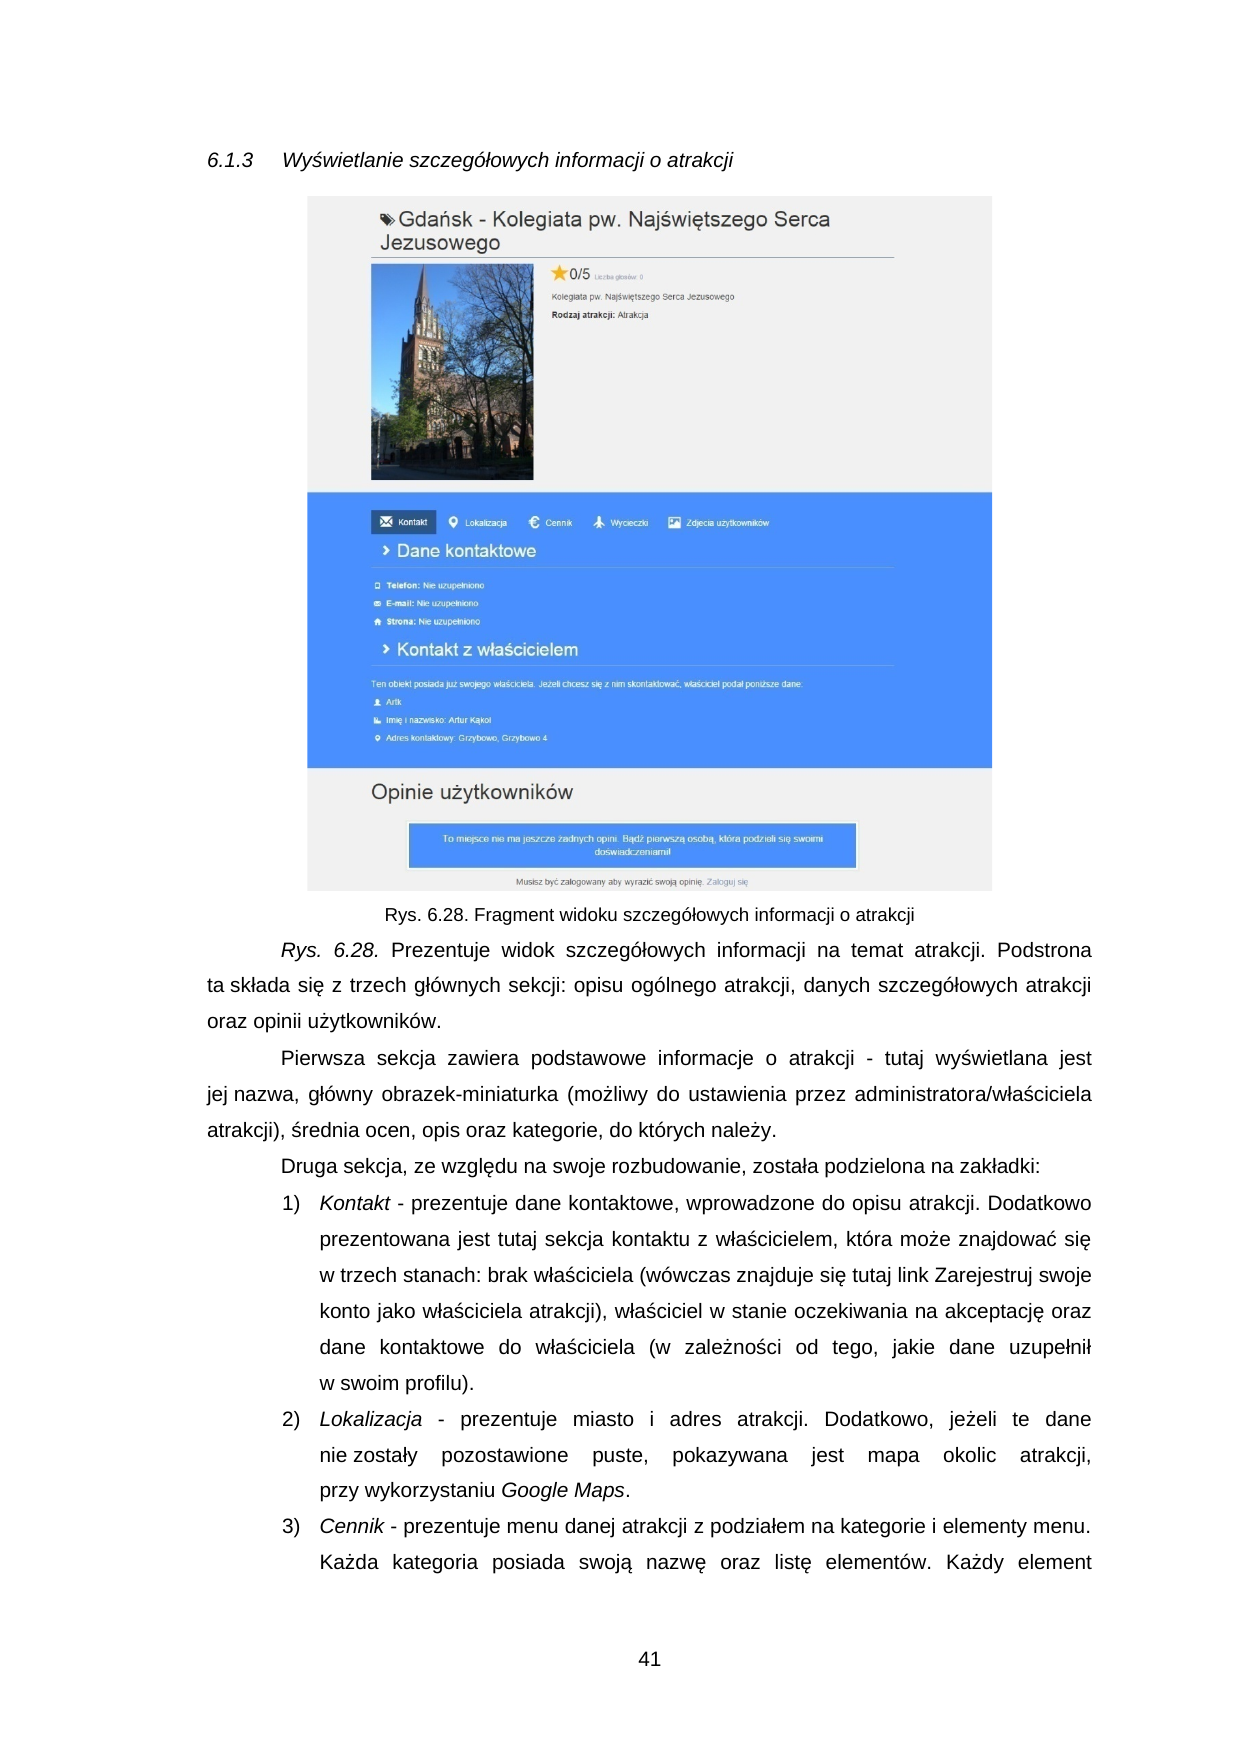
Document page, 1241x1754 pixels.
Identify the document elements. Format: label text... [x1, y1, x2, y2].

list Kontakt - prezentuje dane kontaktowe, wprowadzone do opisu atrakcji. Dodatkowo prezentowana jest tutaj sekcja kontaktu z właścicielem, która może znajdować się w trzech stanach: brak właściciela (wówczas znajduje się tutaj link Zarejestruj swoje konto jako właściciela atrakcji), właściciel w stanie oczekiwania na akceptację oraz dane kontaktowe do właściciela (w zależności od tego, jakie dane uzupełnił wswoim profilu). [282, 1191, 1092, 1394]
text . Prezentuje widok szczegółowych informacji na temat atrakcji. Podstrona taskłada się z trzech głównych sekcji: opisu ogólnego atrakcji, danych szczegółowych atrakcji oraz opinii użytkowników. [207, 937, 1092, 1033]
picture [307, 196, 993, 891]
list Lokalizacja - prezentuje miasto i adres atrakcji. Dodatkowo, jeżeli te dane zostały pozostawione puste, pokazywana jest mapa okolic atrakcji, wykorzystaniu Google Maps. [282, 1406, 1092, 1502]
text Druga sekcja, ze względu na swoje rozbudowanie, została podzielona na zakładki: [207, 1154, 1092, 1178]
text Pierwsza sekcja zawiera podstawowe informacje o atrakcji - tutaj wyświetlana jest jejnazwa, główny obrazek-miniaturka (możliwy do ustawienia przez administratora/właściciela atrakcji), średnia ocen, opis oraz kategorie, do których należy. [207, 1046, 1092, 1142]
subtitle Wyświetlanie szczegółowych informacji o atrakcji [207, 148, 1092, 172]
